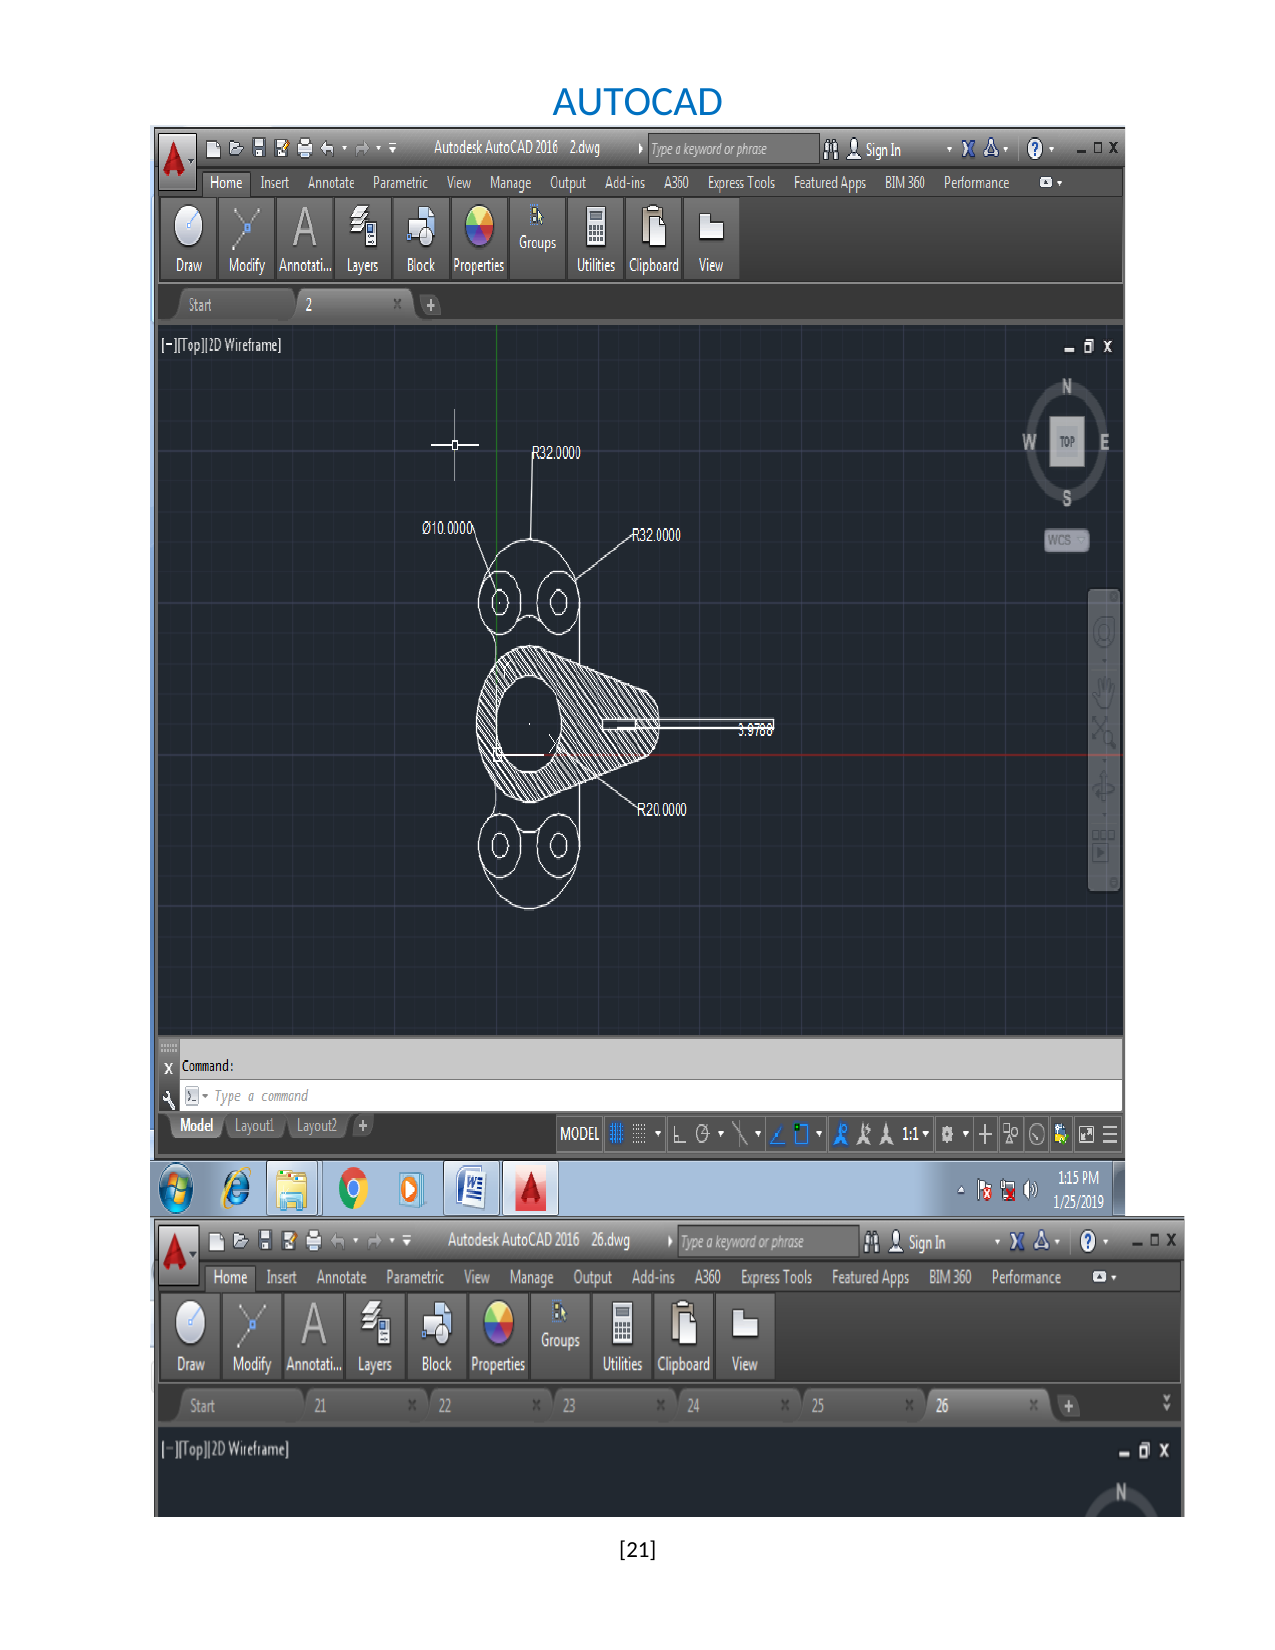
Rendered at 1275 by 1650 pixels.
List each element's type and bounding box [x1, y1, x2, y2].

picture [150, 125, 1185, 1517]
